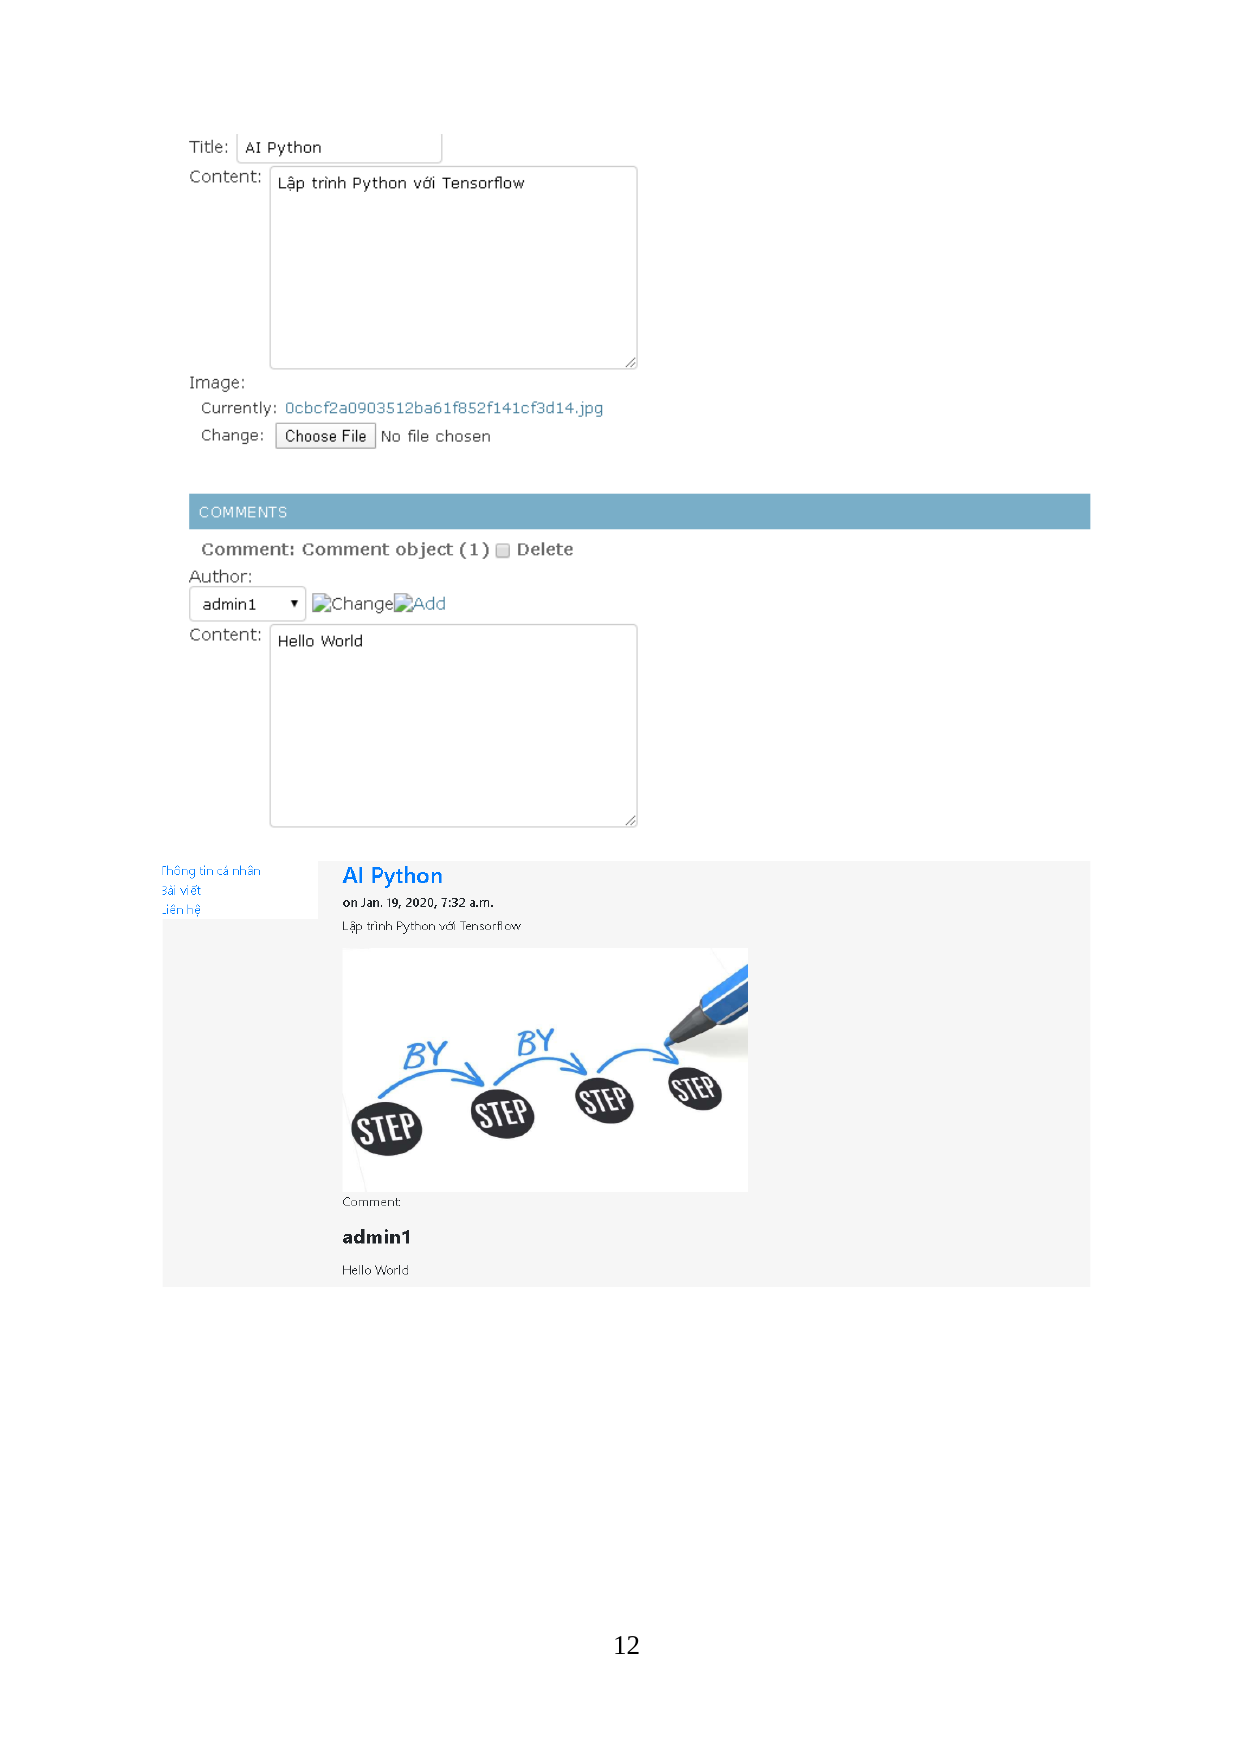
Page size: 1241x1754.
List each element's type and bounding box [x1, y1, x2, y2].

picture [162, 861, 1091, 1287]
picture [162, 134, 1091, 843]
